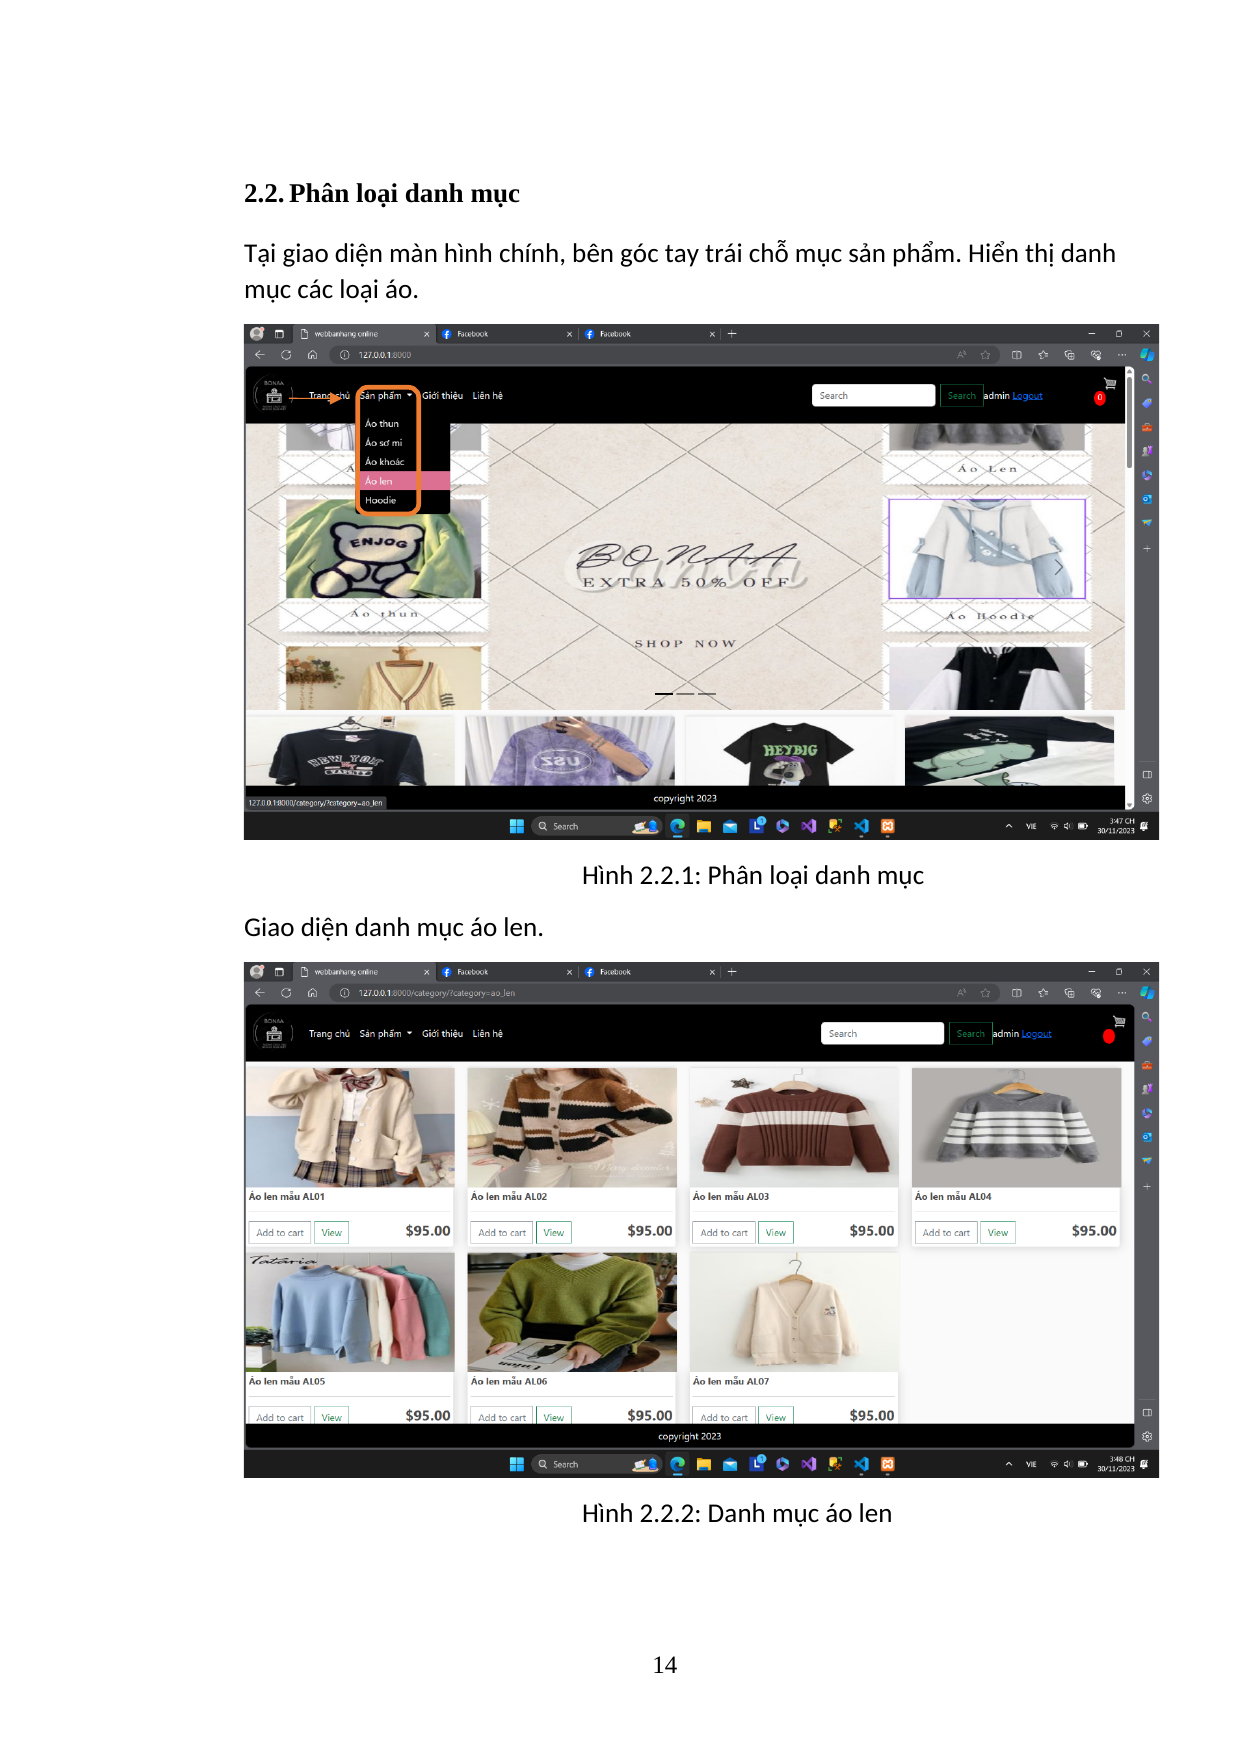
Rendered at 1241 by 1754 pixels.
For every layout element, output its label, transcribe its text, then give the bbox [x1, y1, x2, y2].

picture [243, 324, 1160, 840]
text Tại giao diện màn hình chính, bên góc tay trái chỗ mục sản phẩm. Hiển thị danh mục các loại áo. [244, 236, 1122, 305]
subtitle Phân loại danh mục [244, 177, 1122, 208]
text Hình 2.2.1: Phân loại danh mục [244, 858, 1122, 891]
picture [243, 962, 1160, 1478]
text Giao diện danh mục áo len. [244, 910, 1122, 943]
text Hình 2.2.2: Danh mục áo len [244, 1496, 1122, 1529]
